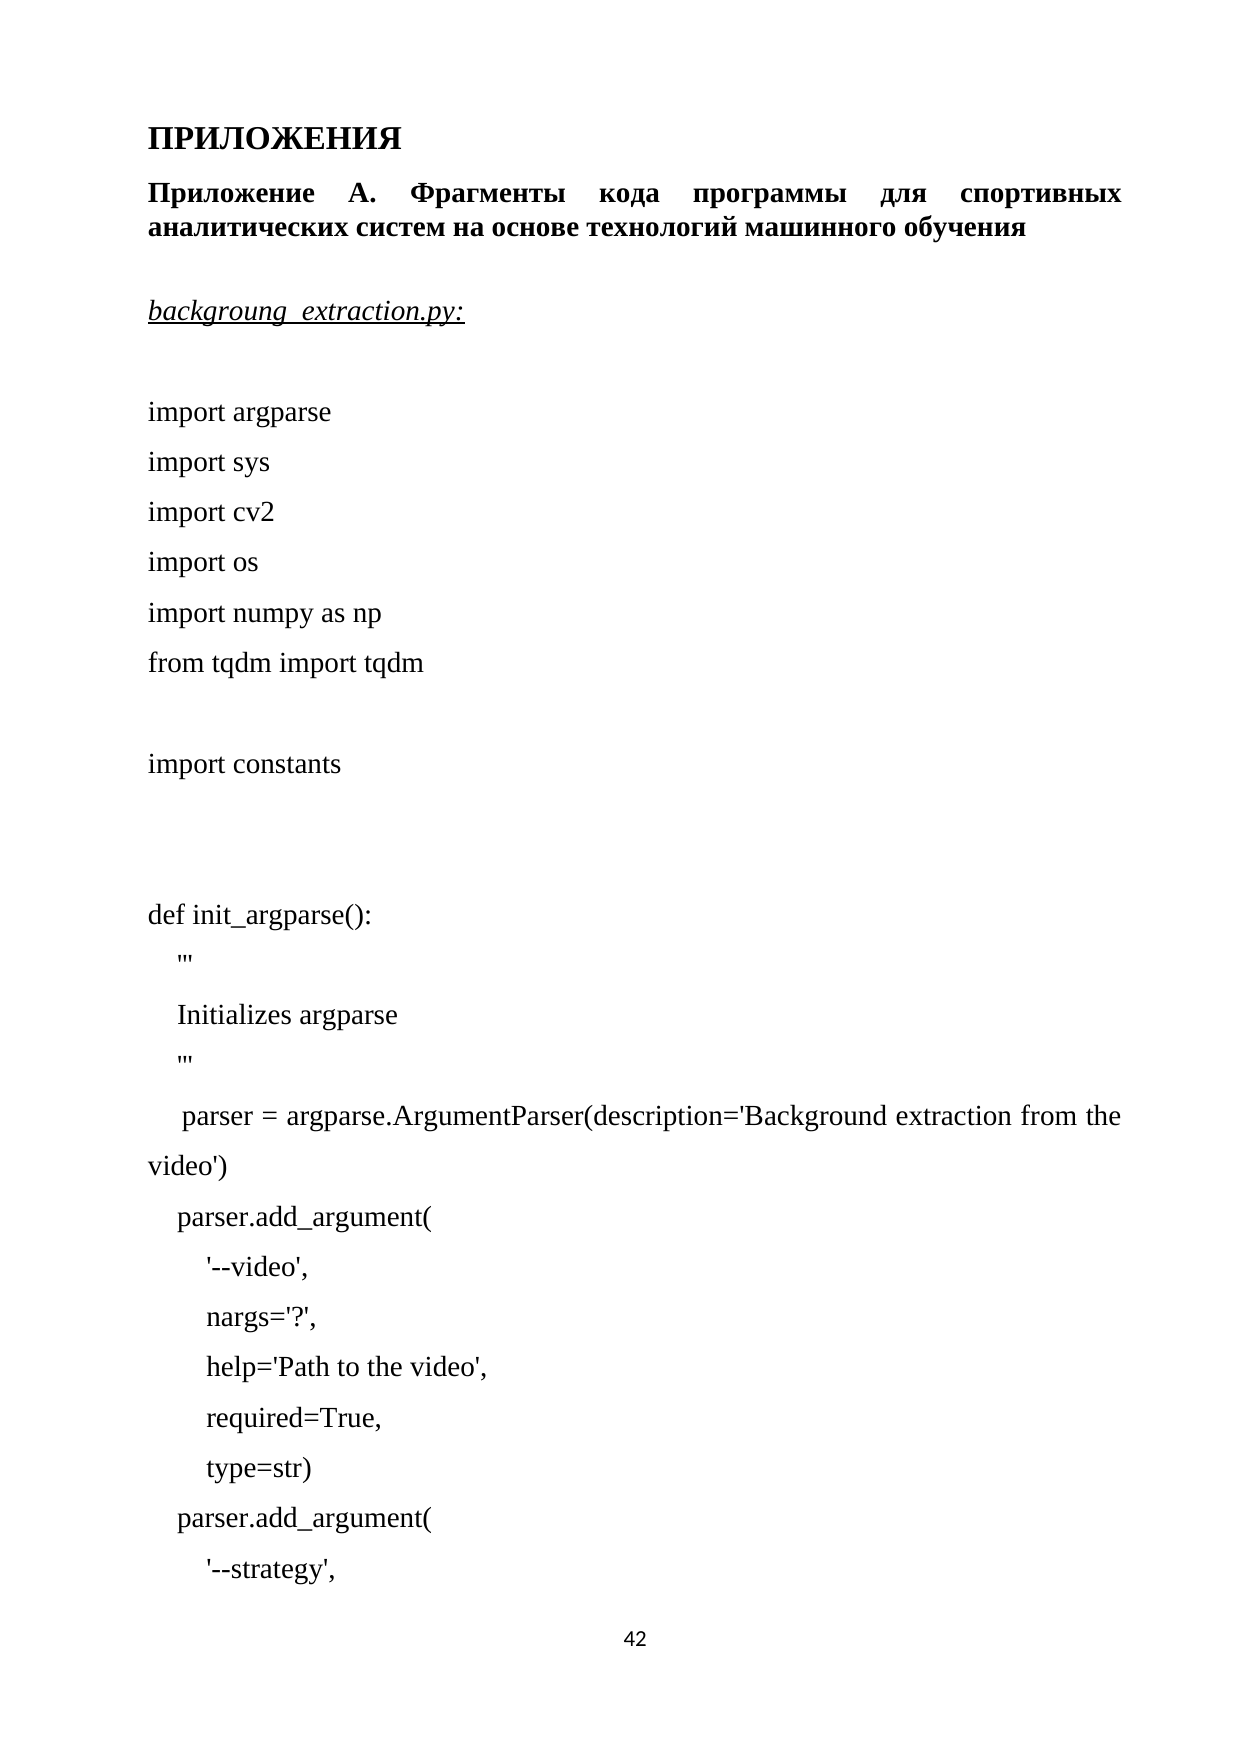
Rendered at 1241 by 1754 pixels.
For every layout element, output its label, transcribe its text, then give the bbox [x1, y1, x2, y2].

text type=str) [148, 1450, 1122, 1484]
text ''' [148, 947, 1122, 981]
text from tqdm import tqdm [148, 645, 1122, 679]
text help='Path to the video', [148, 1349, 1122, 1383]
text import numpy as np [148, 595, 1122, 628]
text ''' [148, 1048, 1122, 1081]
text nargs='?', [148, 1299, 1122, 1333]
text ПРИЛОЖЕНИЯ [148, 118, 1122, 156]
text backgroung_extraction.py: [148, 293, 1122, 327]
text '--video', [148, 1249, 1122, 1282]
text Initializes argparse [148, 997, 1122, 1031]
text import os [148, 544, 1122, 578]
text parser = argparse.ArgumentParser(description='Background extraction from the video') [148, 1098, 1122, 1182]
text required=True, [148, 1400, 1122, 1433]
text import constants [148, 746, 1122, 779]
text def init_argparse(): [148, 897, 1122, 930]
text import cv2 [148, 494, 1122, 528]
text Приложение А. Фрагменты кода программы для спортивных аналитических систем на основе технологий машинного обучения [148, 176, 1122, 243]
text parser.add_argument( [148, 1501, 1122, 1534]
text '--strategy', [148, 1551, 1122, 1584]
text import argparse [148, 394, 1122, 427]
text import sys [148, 444, 1122, 477]
text parser.add_argument( [148, 1199, 1122, 1232]
